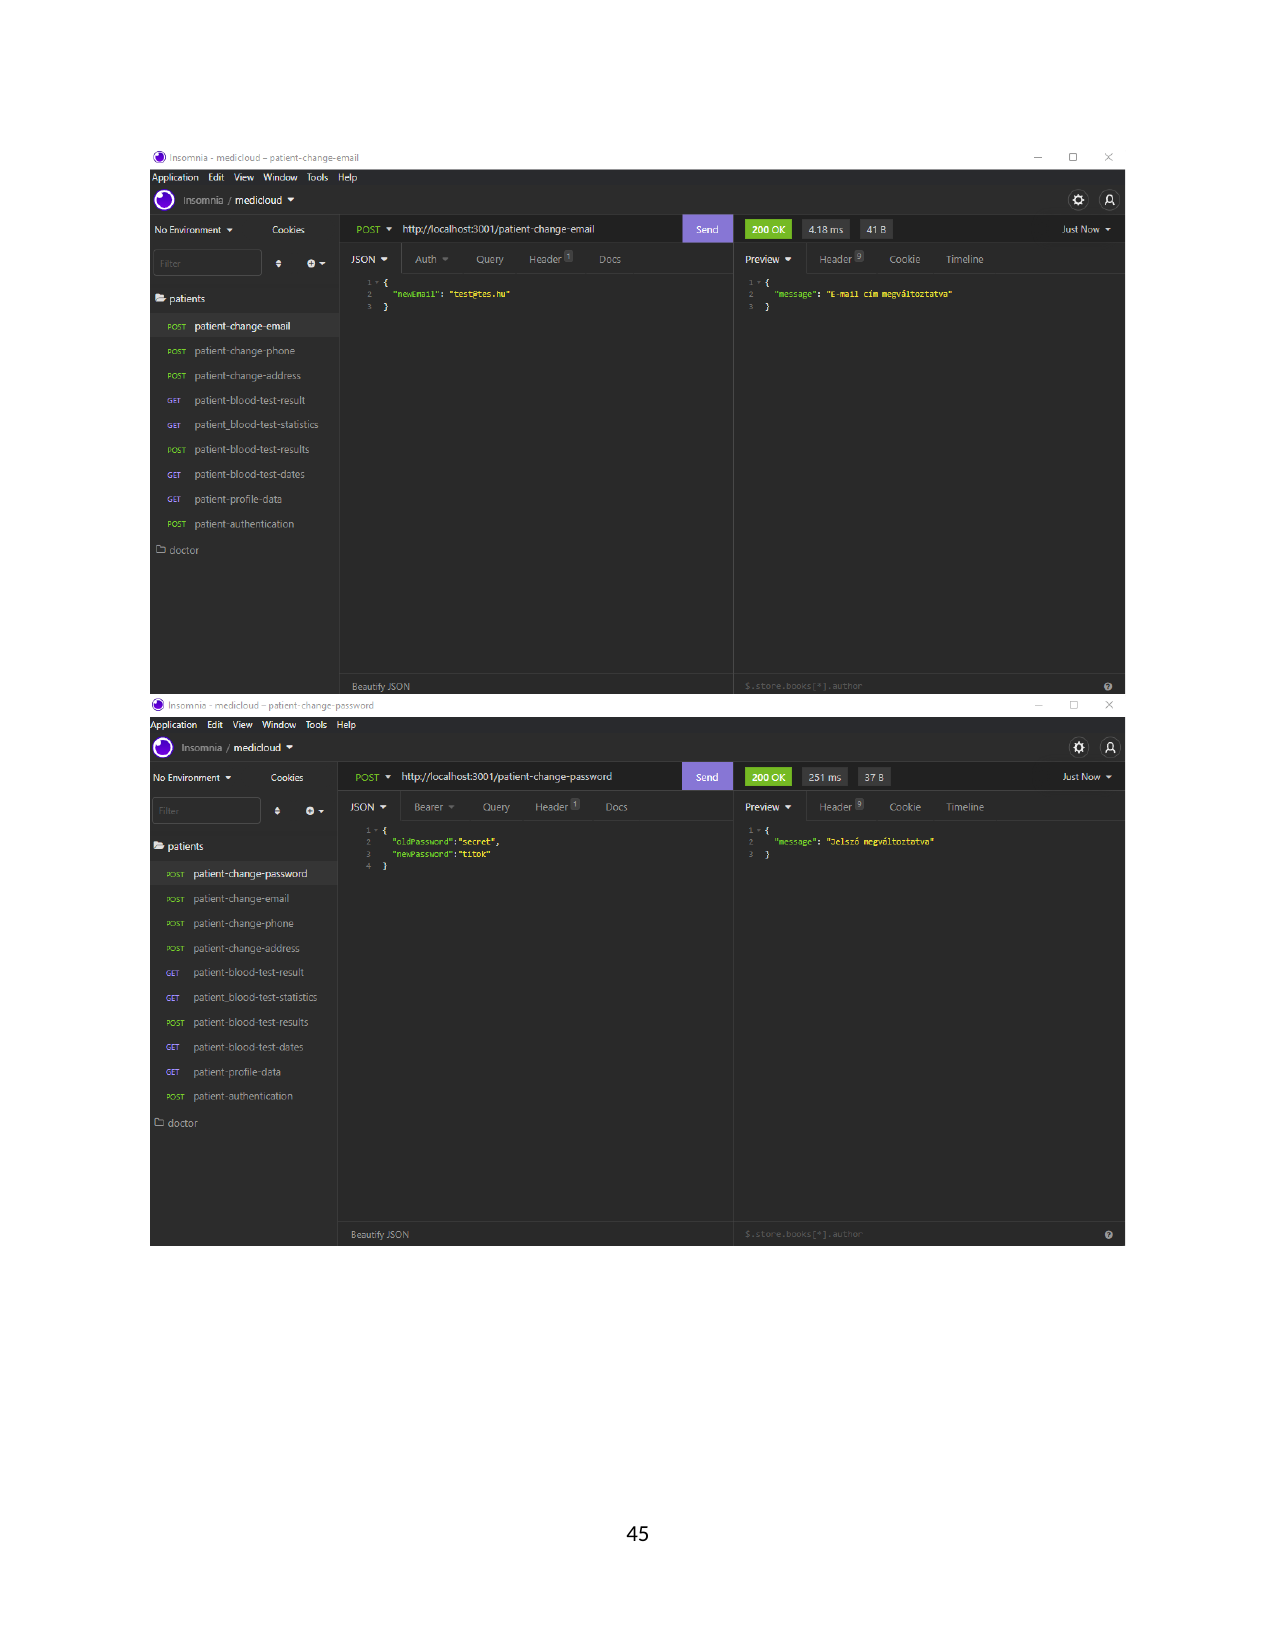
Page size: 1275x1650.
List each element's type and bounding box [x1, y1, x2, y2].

picture [150, 695, 1125, 1246]
picture [150, 150, 1125, 694]
